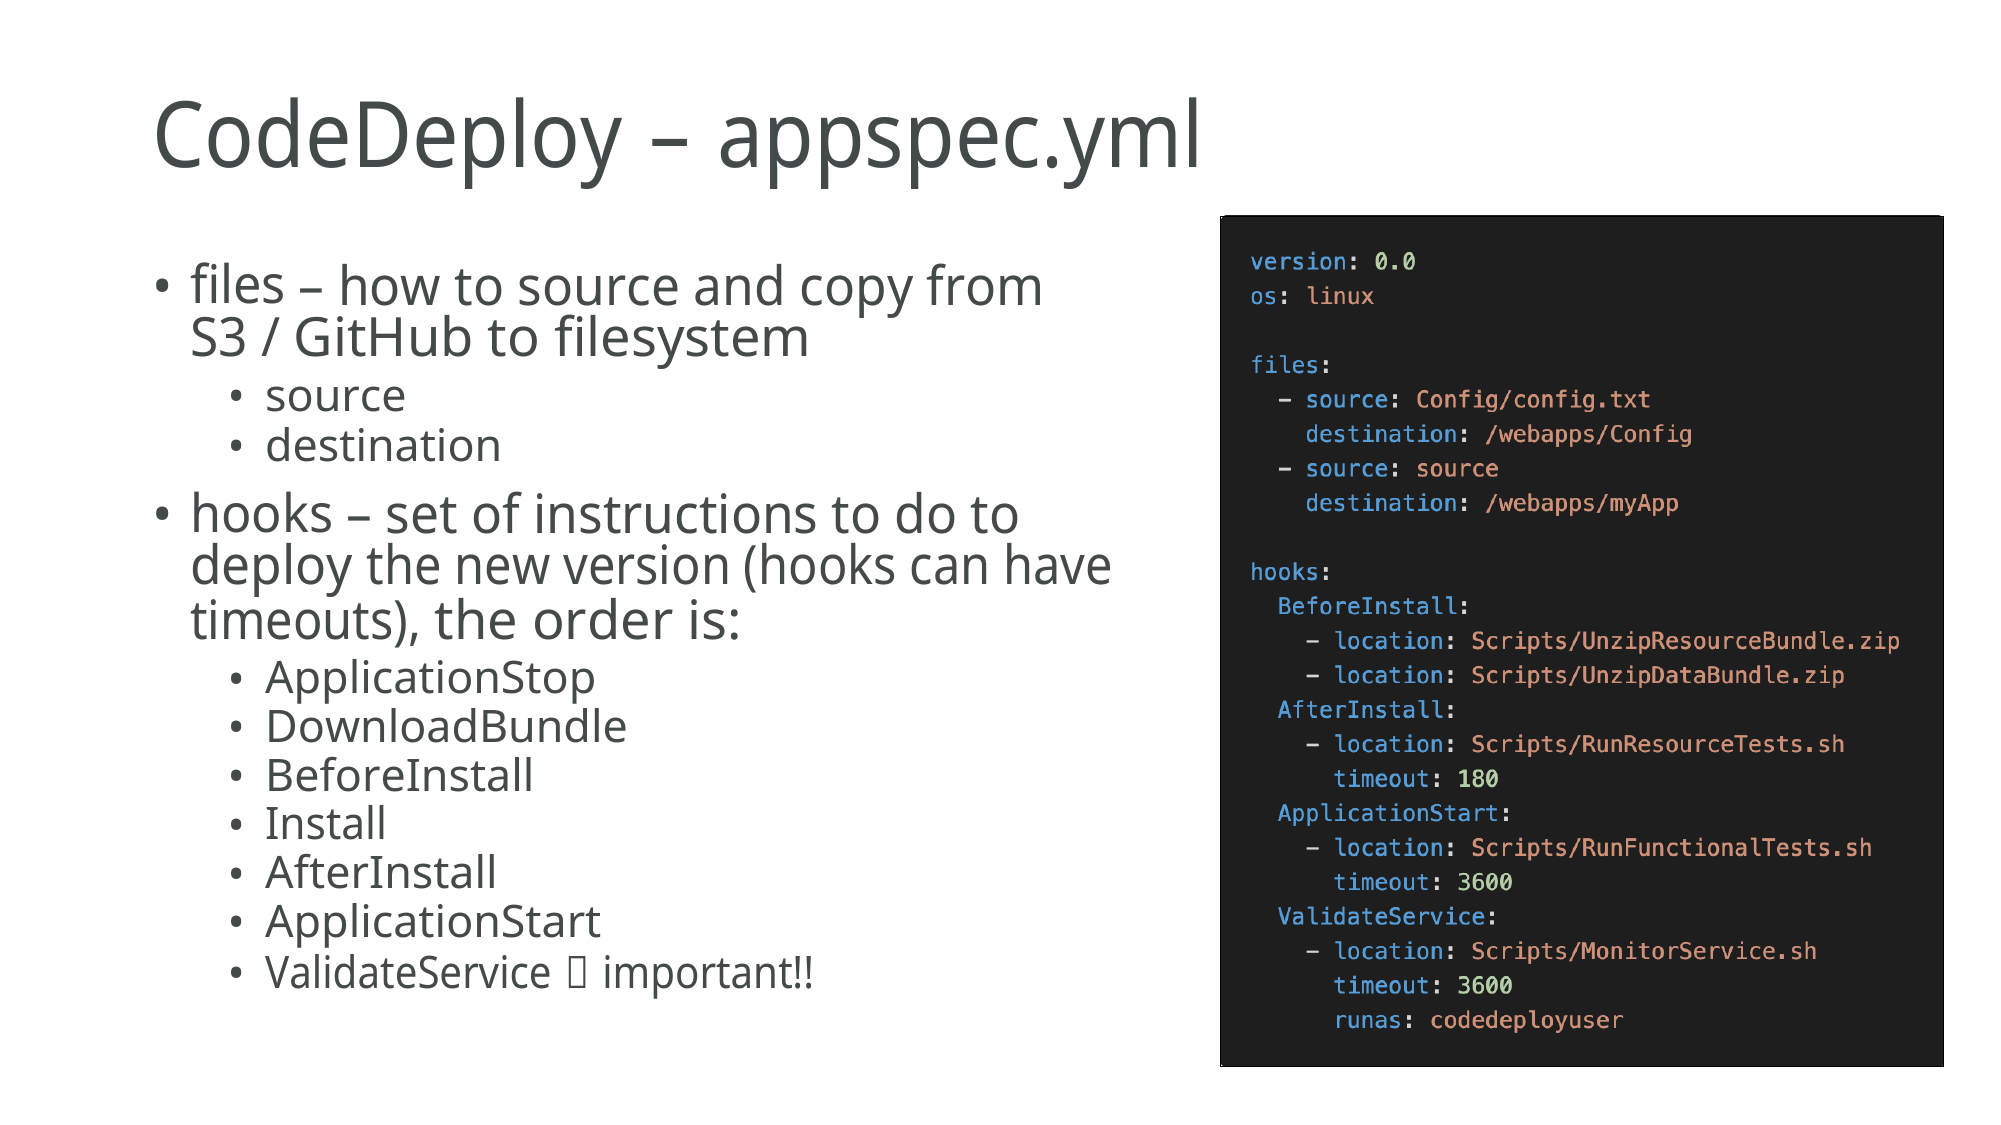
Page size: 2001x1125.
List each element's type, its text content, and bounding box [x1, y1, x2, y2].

list source [227, 372, 1981, 422]
list ValidateService  important!! [227, 949, 1981, 1000]
list AfterInstall [227, 851, 1981, 900]
list destination [227, 422, 1981, 473]
list BeforeInstall [227, 754, 1981, 802]
subtitle CodeDeploy – appspec.yml [152, 69, 1981, 194]
list hooks – set of instructions to do to deploy the new version (hooks can have timeouts), the order is: [152, 489, 1123, 656]
picture [1221, 217, 1943, 372]
picture [1221, 473, 1943, 656]
list ApplicationStart [227, 900, 1981, 949]
picture [1221, 1000, 1943, 1066]
list Install [227, 802, 1981, 851]
list files – how to source and copy from S3 / GitHub to filesystem [152, 261, 1061, 372]
list ApplicationStop [227, 656, 1981, 705]
list DownloadBundle [227, 705, 1981, 754]
